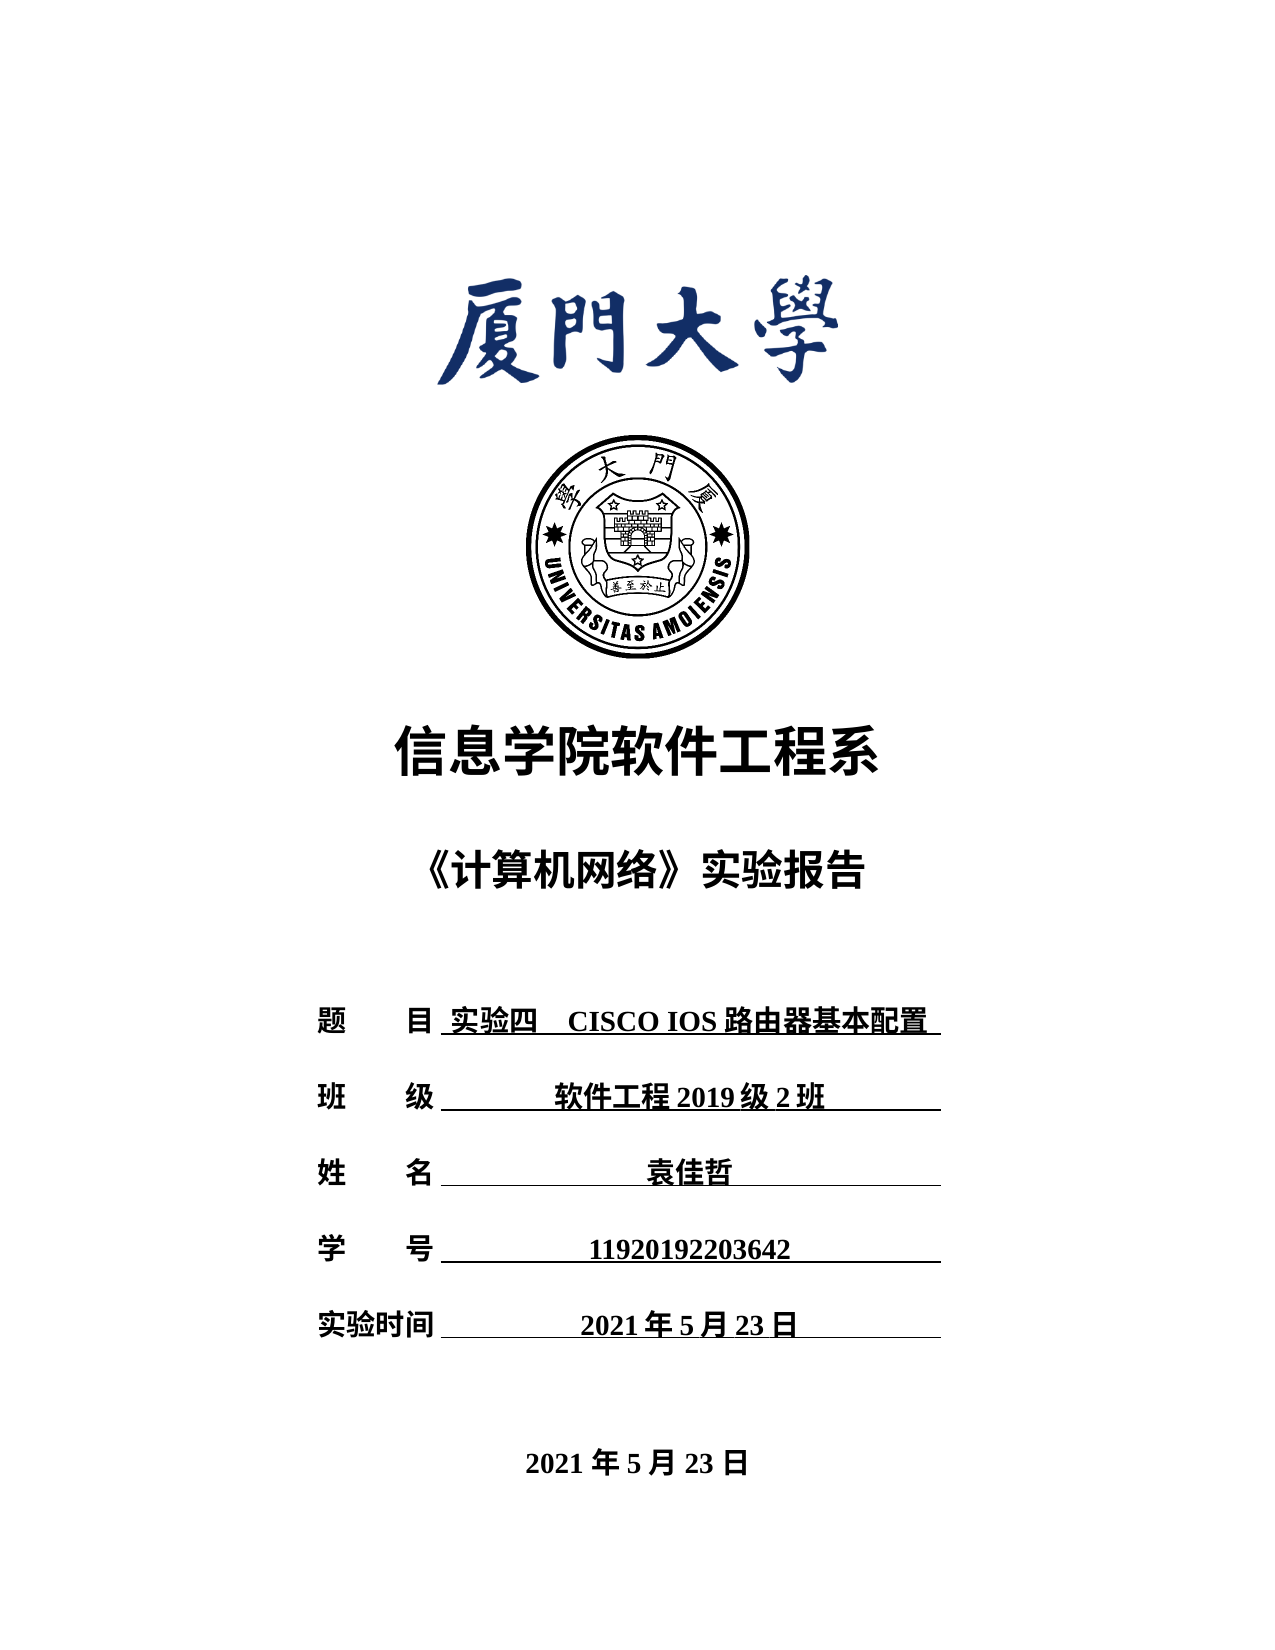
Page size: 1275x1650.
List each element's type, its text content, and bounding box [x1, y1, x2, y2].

picture [525, 434, 750, 659]
text 2021 年 5 月 23 日 [187, 1439, 1087, 1482]
subtitle 《计算机网络》实验报告 [187, 837, 1087, 897]
text 班 级 软件工程2019级2班 [187, 1073, 1087, 1116]
text 姓 名 袁佳哲 [187, 1149, 1087, 1192]
text 学 号 11920192203642 [187, 1225, 1087, 1267]
subtitle 信息学院软件工程系 [187, 709, 1087, 787]
text 题 目 实验四 CISCO IOS 路由器基本配置 [187, 997, 1087, 1040]
picture [437, 275, 838, 385]
text 实验时间 2021年5月23日 [187, 1301, 1087, 1343]
